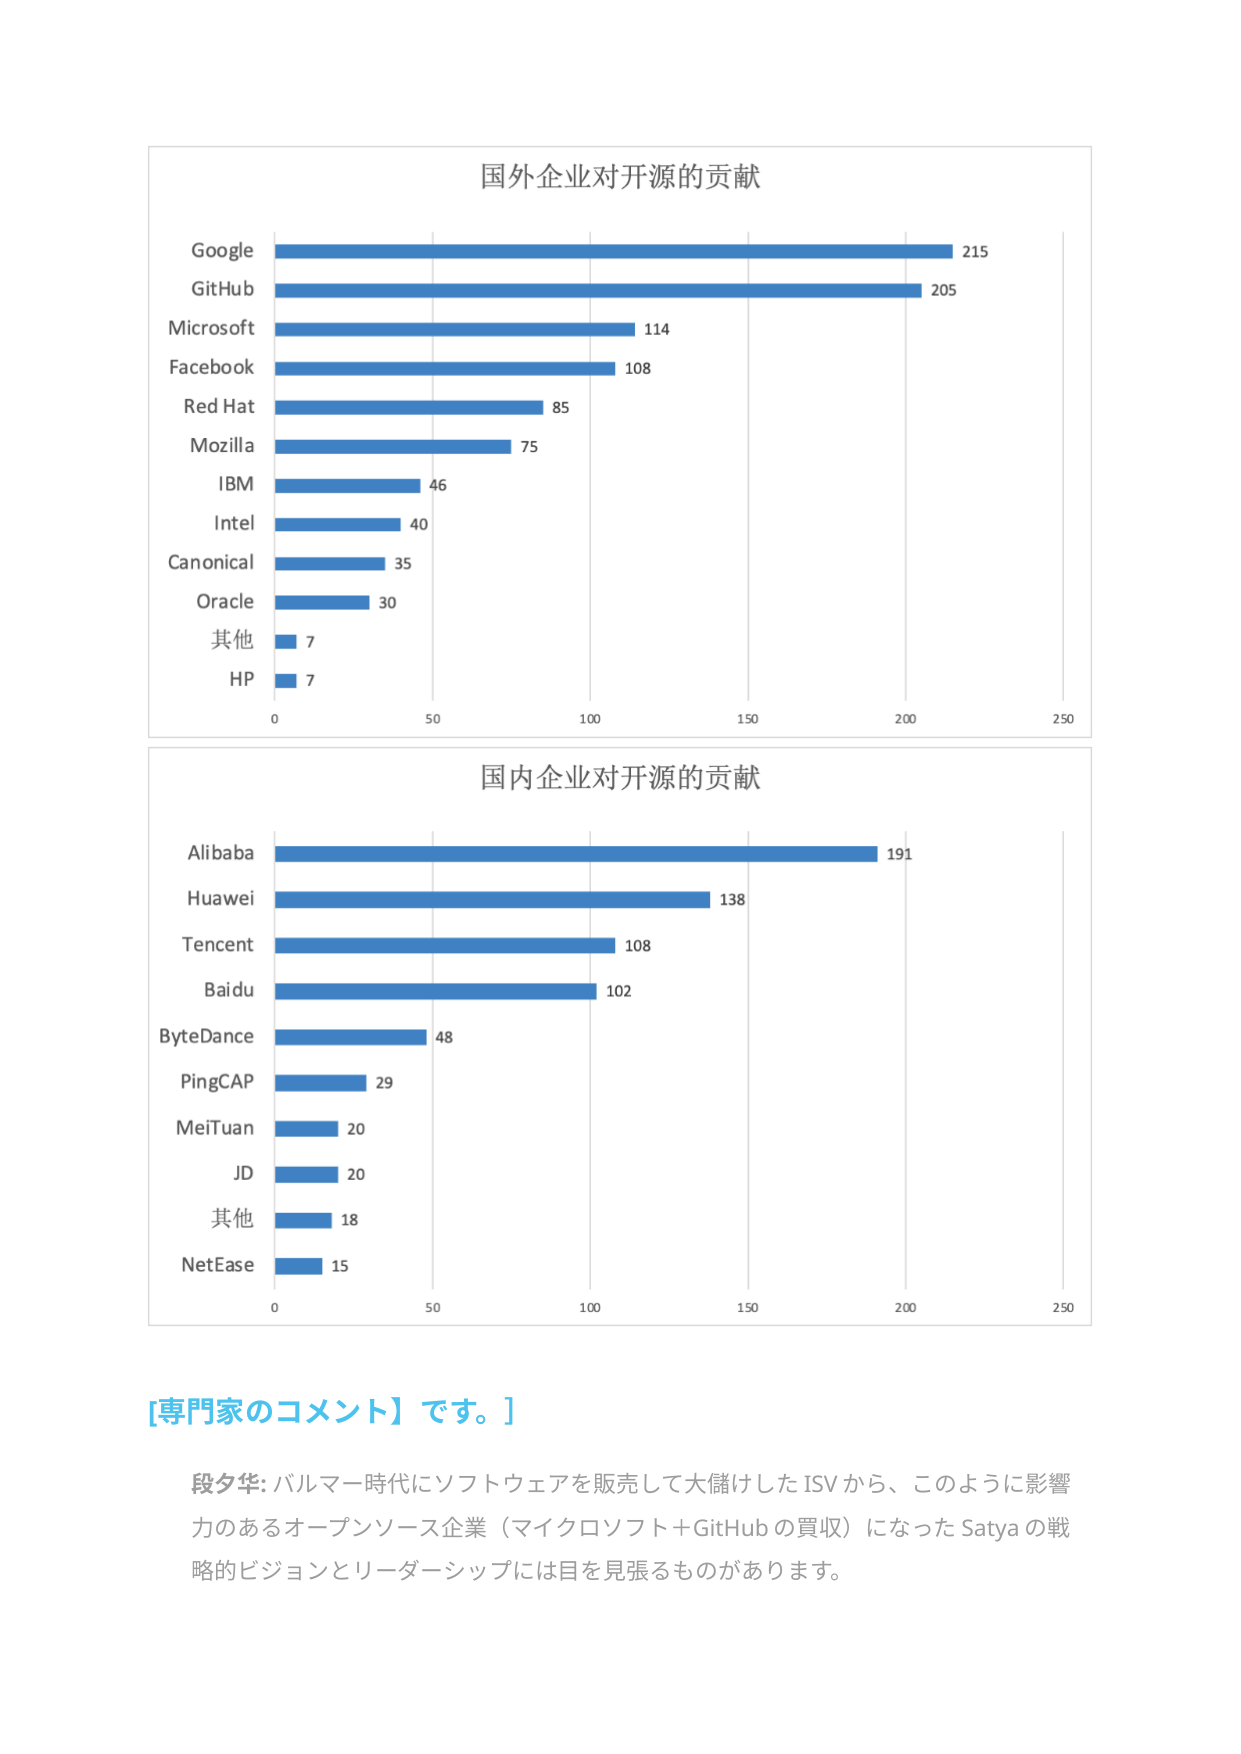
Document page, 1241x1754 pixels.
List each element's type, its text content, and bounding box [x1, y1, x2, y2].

text 段夕华: バルマー時代にソフトウェアを販売して大儲けしたISVから、このように影響力のあるオープンソース企業（マイクロソフト＋GitHubの買収）になったSatyaの戦略的ビジョンとリーダーシップには目を見張るものがあります。 [191, 1466, 1093, 1586]
picture [147, 746, 1093, 1327]
subtitle [専門家のコメント】です。］ [148, 1388, 1093, 1431]
picture [147, 145, 1093, 739]
